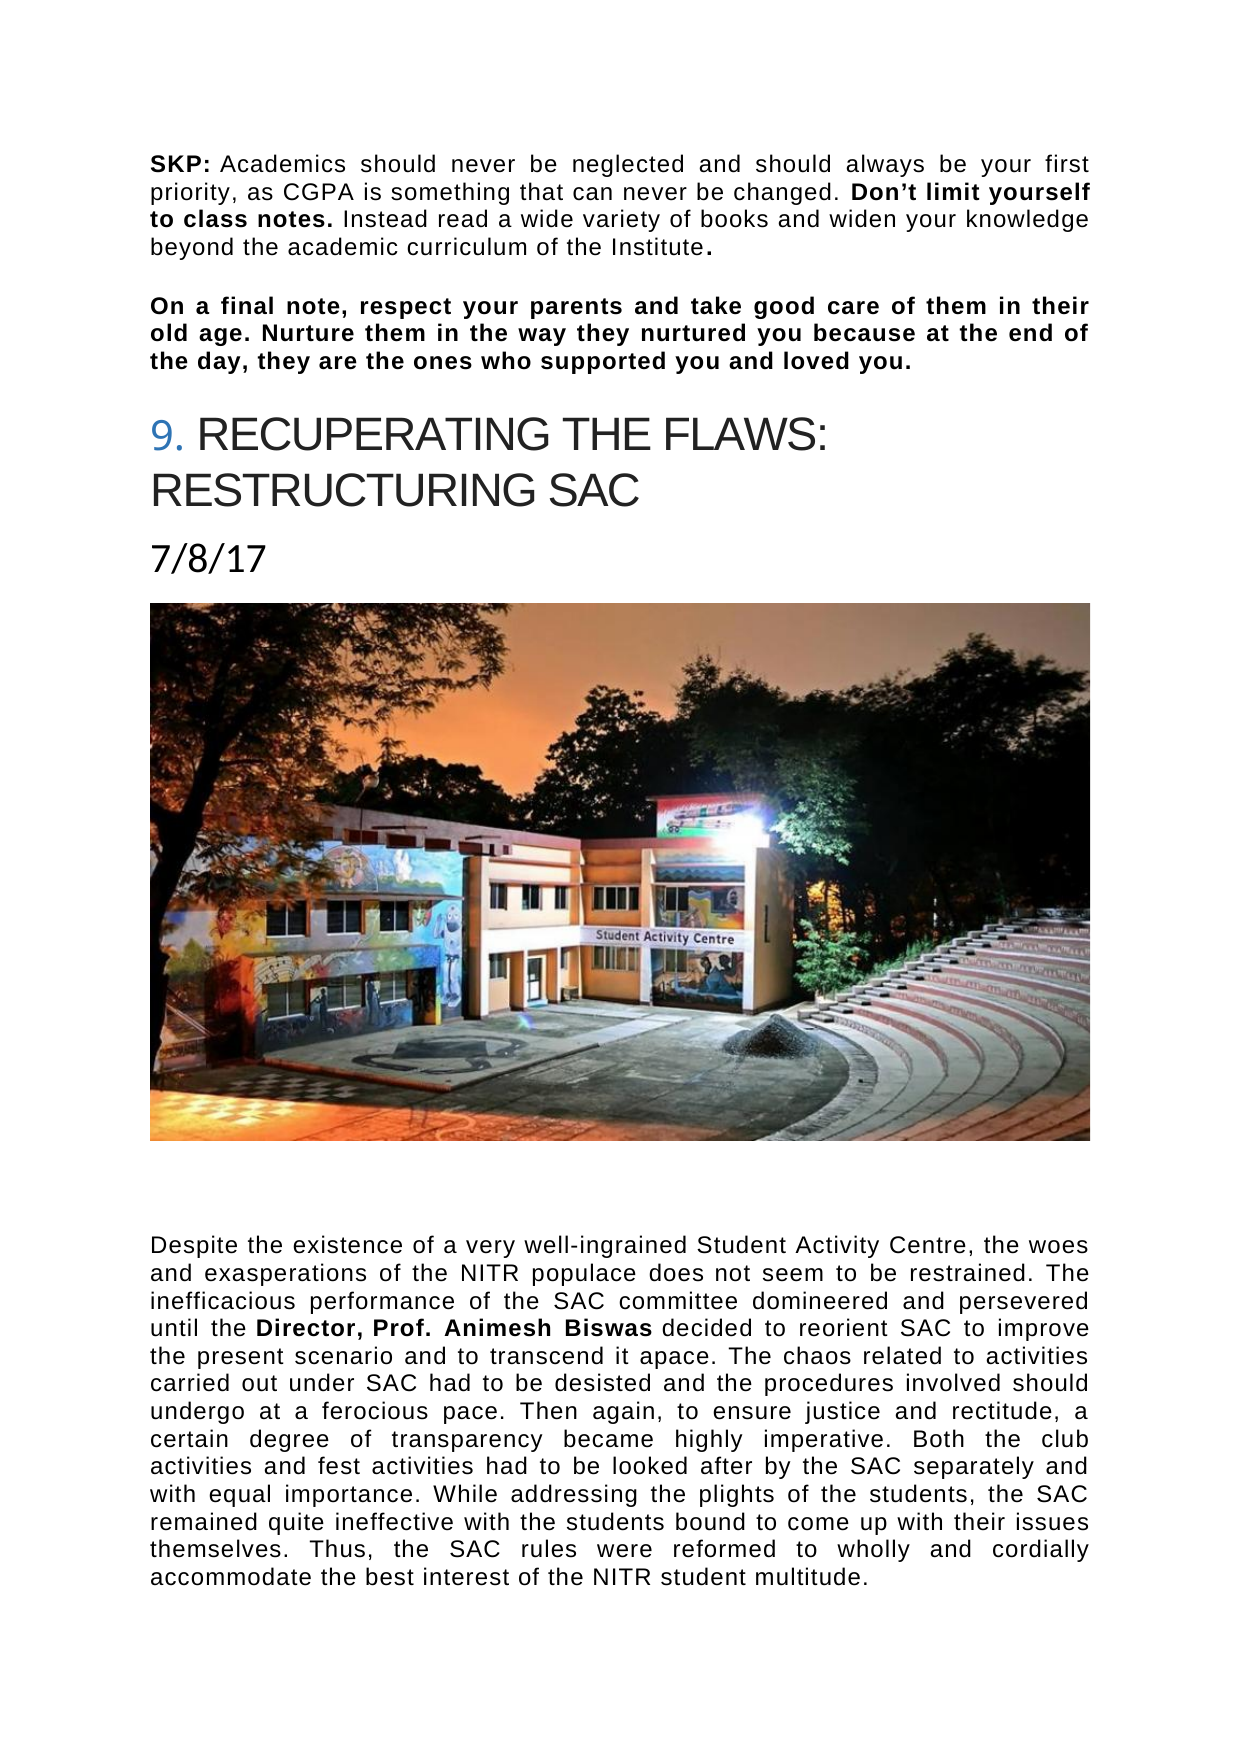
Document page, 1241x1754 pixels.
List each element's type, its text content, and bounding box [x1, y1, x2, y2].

subtitle 9. RECUPERATING THE FLAWS: RESTRUCTURING SAC [150, 406, 1090, 516]
text SKP: Academics should never be neglected and should always be your first priority, as CGPA is something that can never be changed. Don’t limit yourself to class notes. Instead read a wide variety of books and widen your knowledge beyond the academic curriculum of the Institute. [150, 150, 1090, 260]
picture [150, 603, 1091, 1141]
text 7/8/17 [150, 532, 1090, 583]
text Despite the existence of a very well-ingrained Student Activity Centre, the woes and exasperations of the NITR populace does not seem to be restrained. The inefficacious performance of the SAC committee domineered and persevered until the Director, Prof. Animesh Biswas decided to reorient SAC to improve the present scenario and to transcend it apace. The chaos related to activities carried out under SAC had to be desisted and the procedures involved should undergo at a ferocious pace. Then again, to ensure justice and rectitude, a certain degree of transparency became highly imperative. Both the club activities and fest activities had to be looked after by the SAC separately and with equal importance. While addressing the plights of the students, the SAC remained quite ineffective with the students bound to come up with their issues themselves. Thus, the SAC rules were reformed to wholly and cordially accommodate the best interest of the NITR student multitude. [150, 1231, 1090, 1590]
text On a final note, respect your parents and take good care of them in their old age. Nurture them in the way they nurtured you because at the end of the day, they are the ones who supported you and loved you. [150, 292, 1090, 374]
